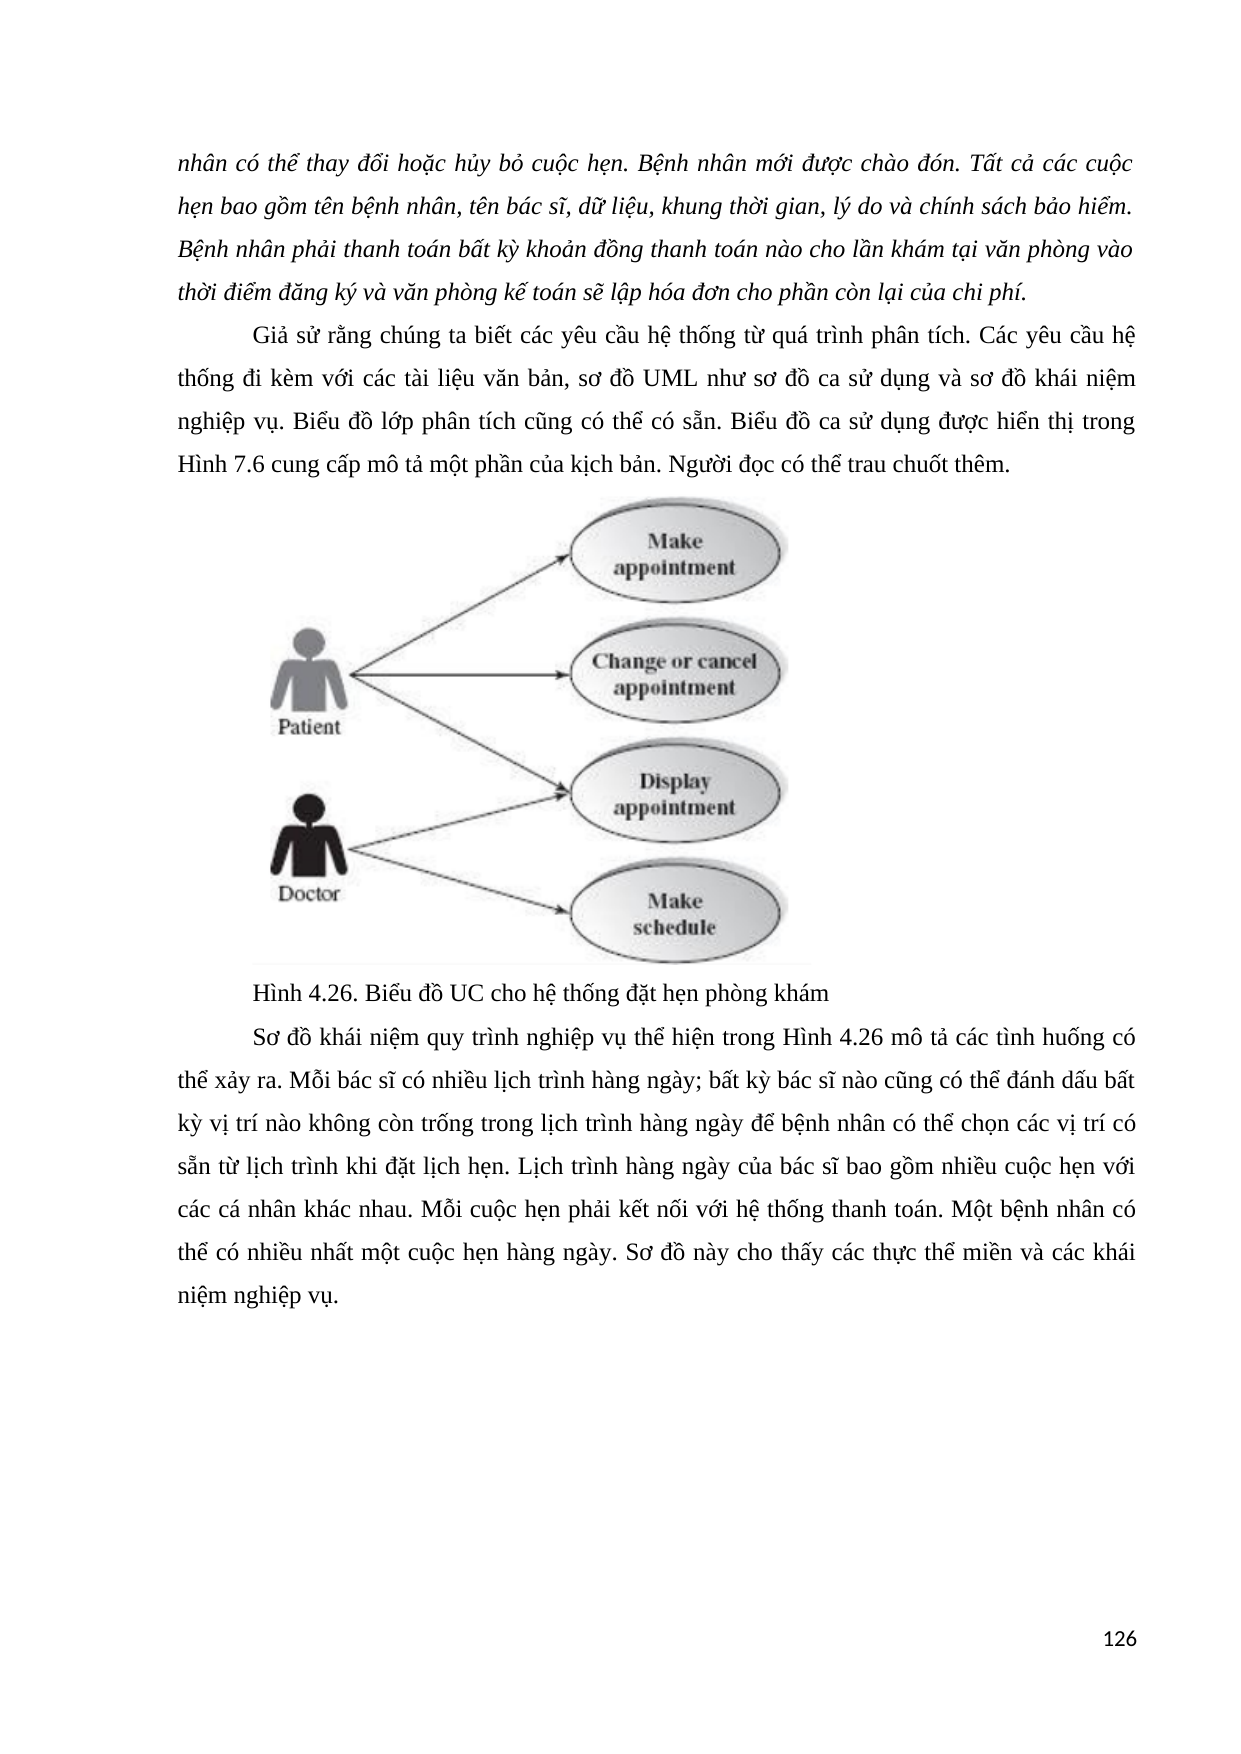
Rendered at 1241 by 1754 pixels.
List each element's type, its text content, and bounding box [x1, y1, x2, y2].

text Hình 4.26. Biểu đồ UC cho hệ thống đặt hẹn phòng khám [177, 978, 1137, 1007]
text Sơ đồ khái niệm quy trình nghiệp vụ thể hiện trong Hình 4.26 mô tả các tình huống có thể xảy ra. Mỗi bác sĩ có nhiều lịch trình hàng ngày; bất kỳ bác sĩ nào cũng có thể đánh dấu bất kỳ vị trí nào không còn trống trong lịch trình hàng ngày để bệnh nhân có thể chọn các vị trí có sẵn từ lịch trình khi đặt lịch hẹn. Lịch trình hàng ngày của bác sĩ bao gồm nhiều cuộc hẹn với các cá nhân khác nhau. Mỗi cuộc hẹn phải kết nối với hệ thống thanh toán. Một bệnh nhân có thể có nhiều nhất một cuộc hẹn hàng ngày. Sơ đồ này cho thấy các thực thể miền và các khái niệm nghiệp vụ. [177, 1022, 1137, 1309]
picture [252, 492, 812, 965]
text Giả sử rằng chúng ta biết các yêu cầu hệ thống từ quá trình phân tích. Các yêu cầu hệ thống đi kèm với các tài liệu văn bản, sơ đồ UML như sơ đồ ca sử dụng và sơ đồ khái niệm nghiệp vụ. Biểu đồ lớp phân tích cũng có thể có sẵn. Biểu đồ ca sử dụng được hiển thị trong Hình 7.6 cung cấp mô tả một phần của kịch bản. Người đọc có thể trau chuốt thêm. [177, 320, 1137, 478]
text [177, 148, 1137, 306]
